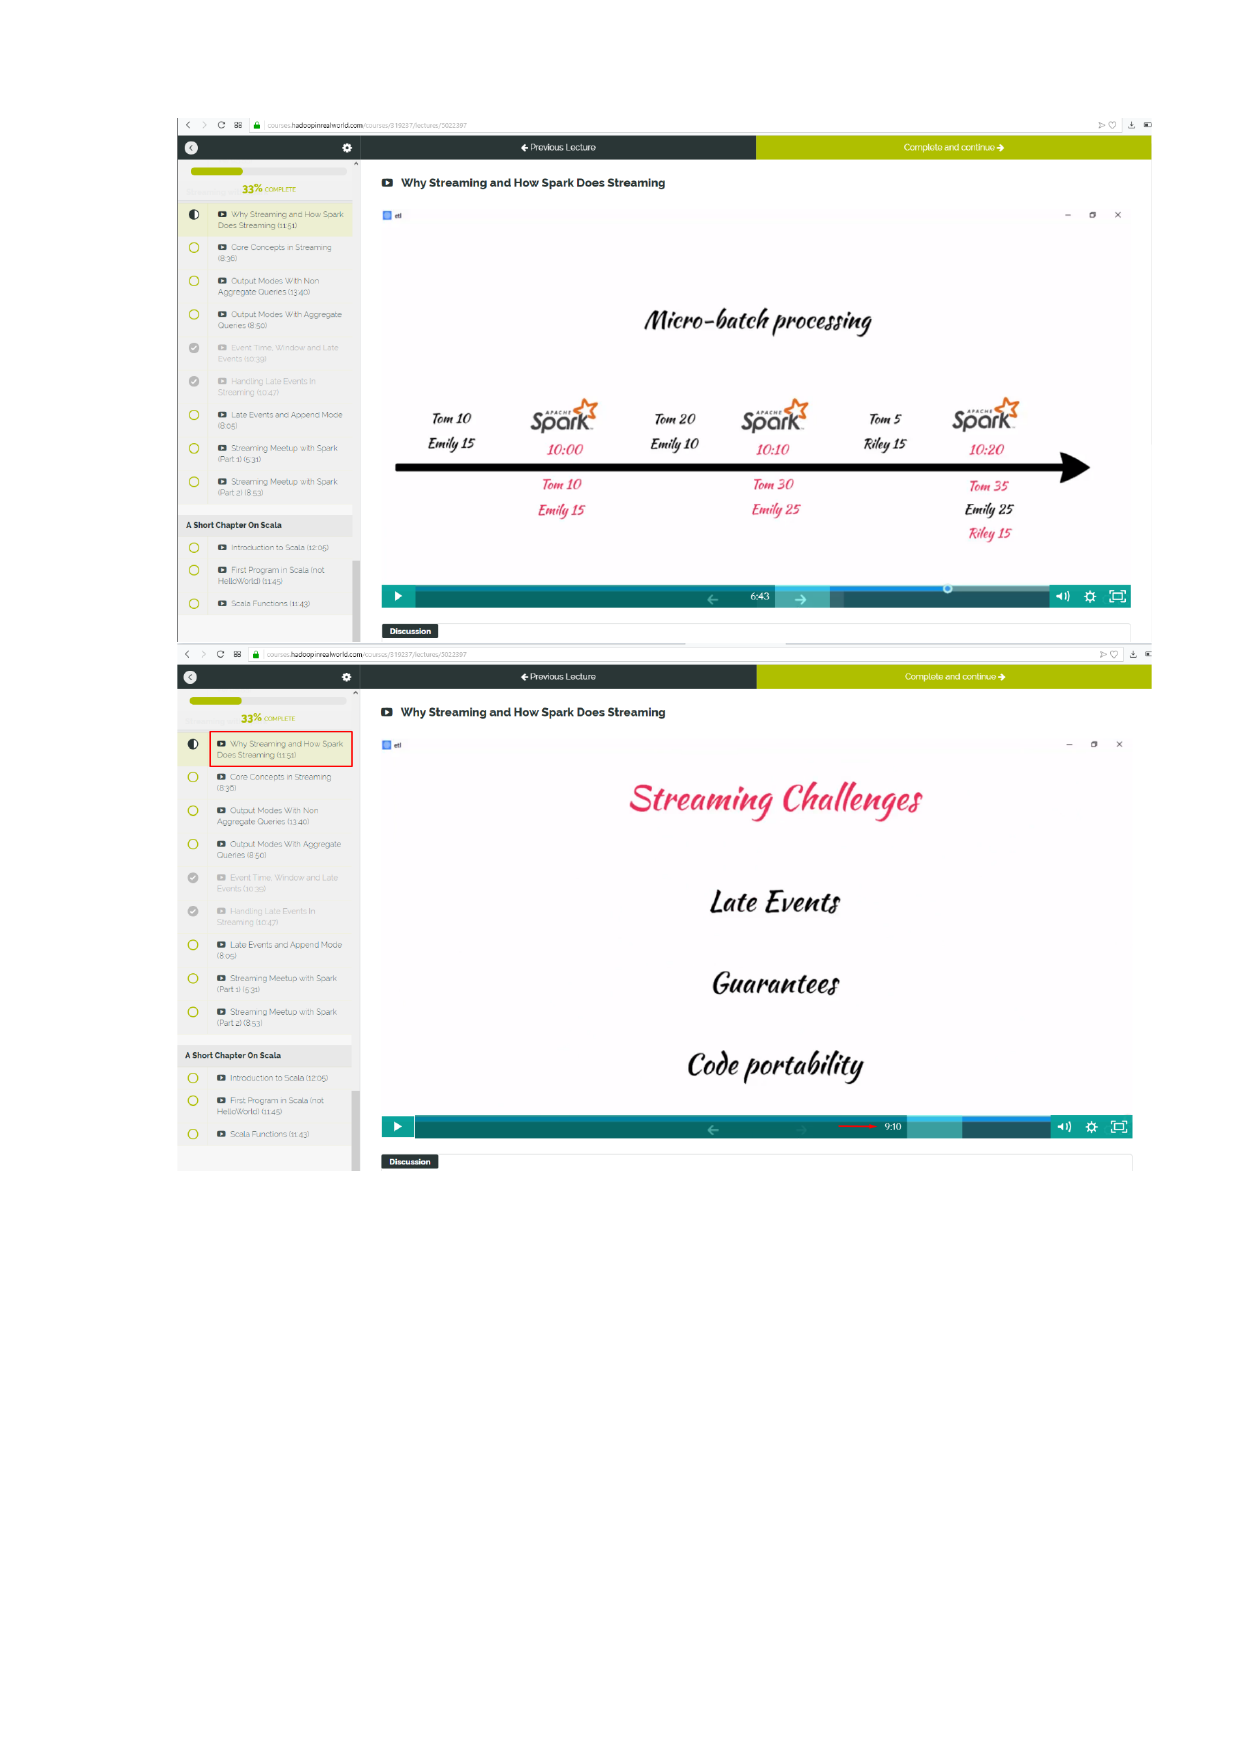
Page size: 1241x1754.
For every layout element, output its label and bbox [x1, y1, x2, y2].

picture [177, 118, 1152, 642]
picture [177, 643, 1152, 1171]
